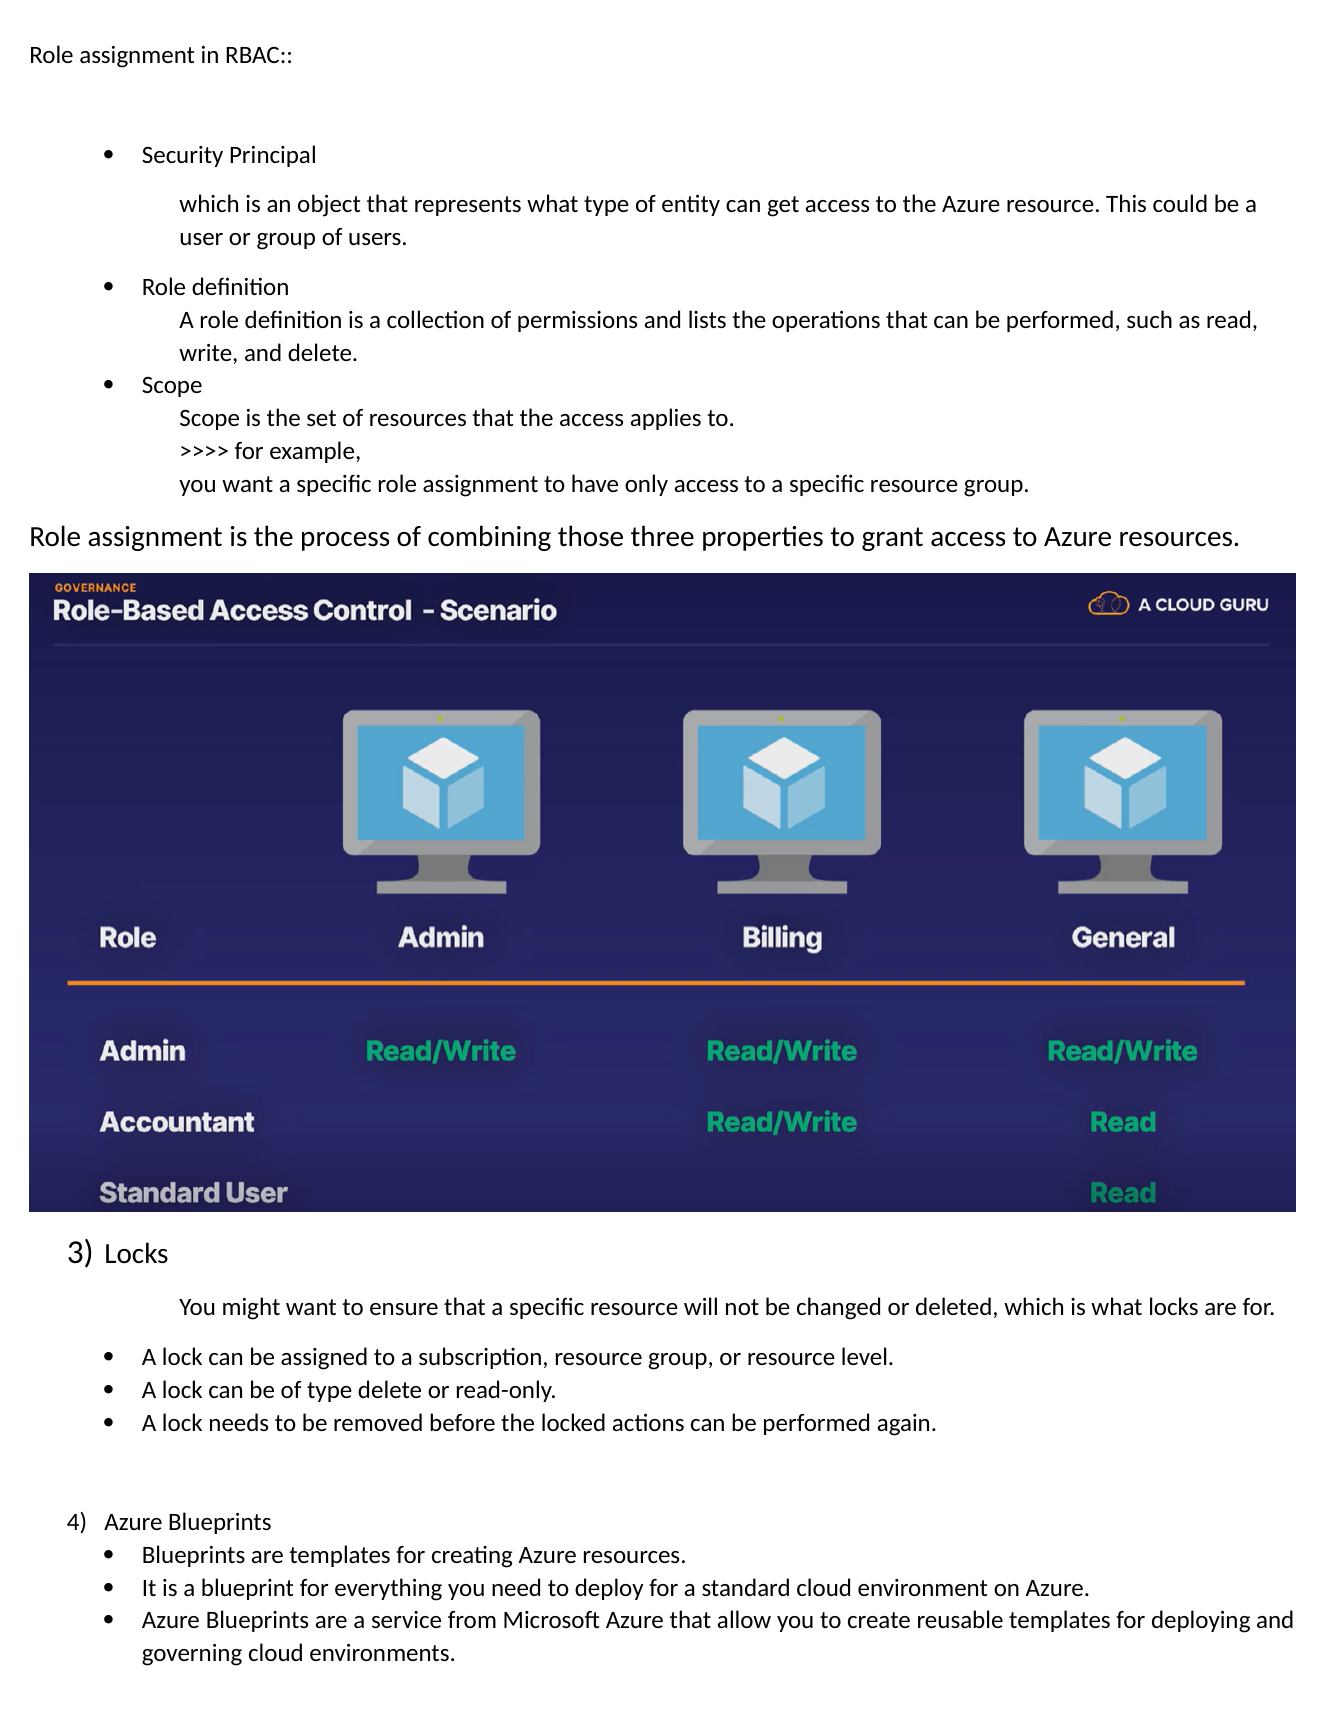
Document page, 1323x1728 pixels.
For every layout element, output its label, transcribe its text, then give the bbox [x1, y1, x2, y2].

text You might want to ensure that a specific resource will not be changed or deleted, which is what locks are for. [104, 1291, 1296, 1322]
list A lock can be of type delete or read-only. [104, 1374, 1296, 1404]
list Azure Blueprints are a service from Microsoft Azure that allow you to create reusable templates for deploying and governing cloud environments. [104, 1604, 1296, 1668]
list >>>> for example, [179, 435, 1296, 466]
text Role assignment is the process of combining those three properties to grant access to Azure resources. [29, 518, 1296, 553]
text which is an object that represents what type of entity can get access to the Azure resource. This could be a user or group of users. [179, 188, 1296, 252]
list Azure Blueprints [67, 1506, 1296, 1536]
list Role definition [104, 271, 1296, 301]
text Role assignment in RBAC:: [29, 39, 1296, 70]
list you want a specific role assignment to have only access to a specific resource group. [179, 468, 1296, 499]
list A lock can be assigned to a subscription, resource group, or resource level. [104, 1341, 1296, 1371]
list Security Principal [104, 139, 1296, 169]
list It is a blueprint for everything you need to deploy for a standard cloud environment on Azure. [104, 1572, 1296, 1602]
list Scope [104, 369, 1296, 400]
list Blueprints are templates for creating Azure resources. [104, 1539, 1296, 1569]
list A role definition is a collection of permissions and lists the operations that can be performed, such as read, write, and delete. [179, 304, 1296, 367]
list A lock needs to be removed before the locked actions can be performed again. [104, 1407, 1296, 1437]
list Scope is the set of resources that the access applies to. [179, 402, 1296, 433]
picture [29, 573, 1296, 1212]
list Locks [67, 1231, 1296, 1271]
